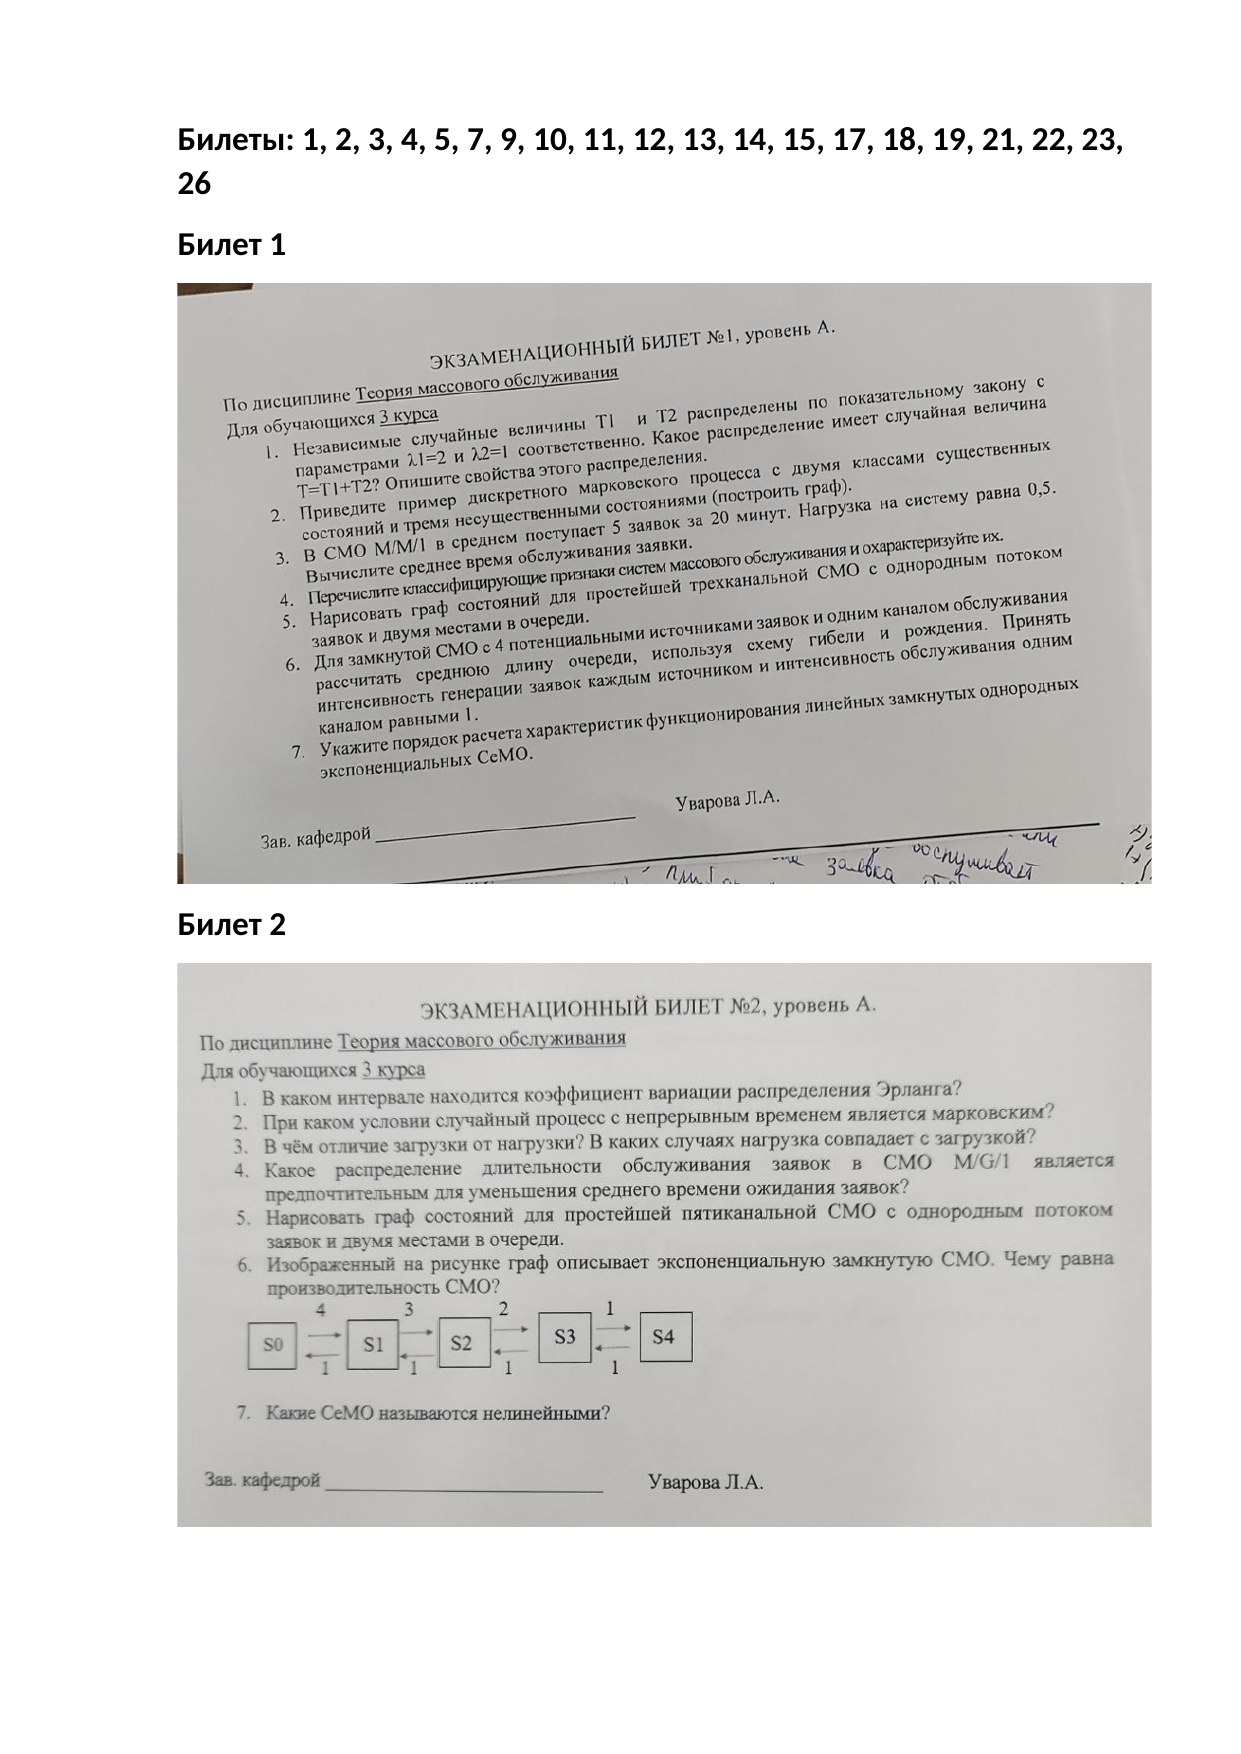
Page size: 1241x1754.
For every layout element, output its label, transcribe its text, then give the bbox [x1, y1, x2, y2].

text Билет 2 [177, 903, 1152, 943]
picture [177, 963, 1152, 1527]
picture [177, 283, 1152, 884]
text Билет 1 [177, 223, 1152, 263]
text Билеты: 1, 2, 3, 4, 5, 7, 9, 10, 11, 12, 13, 14, 15, 17, 18, 19, 21, 22, 23, 26 [177, 118, 1152, 203]
